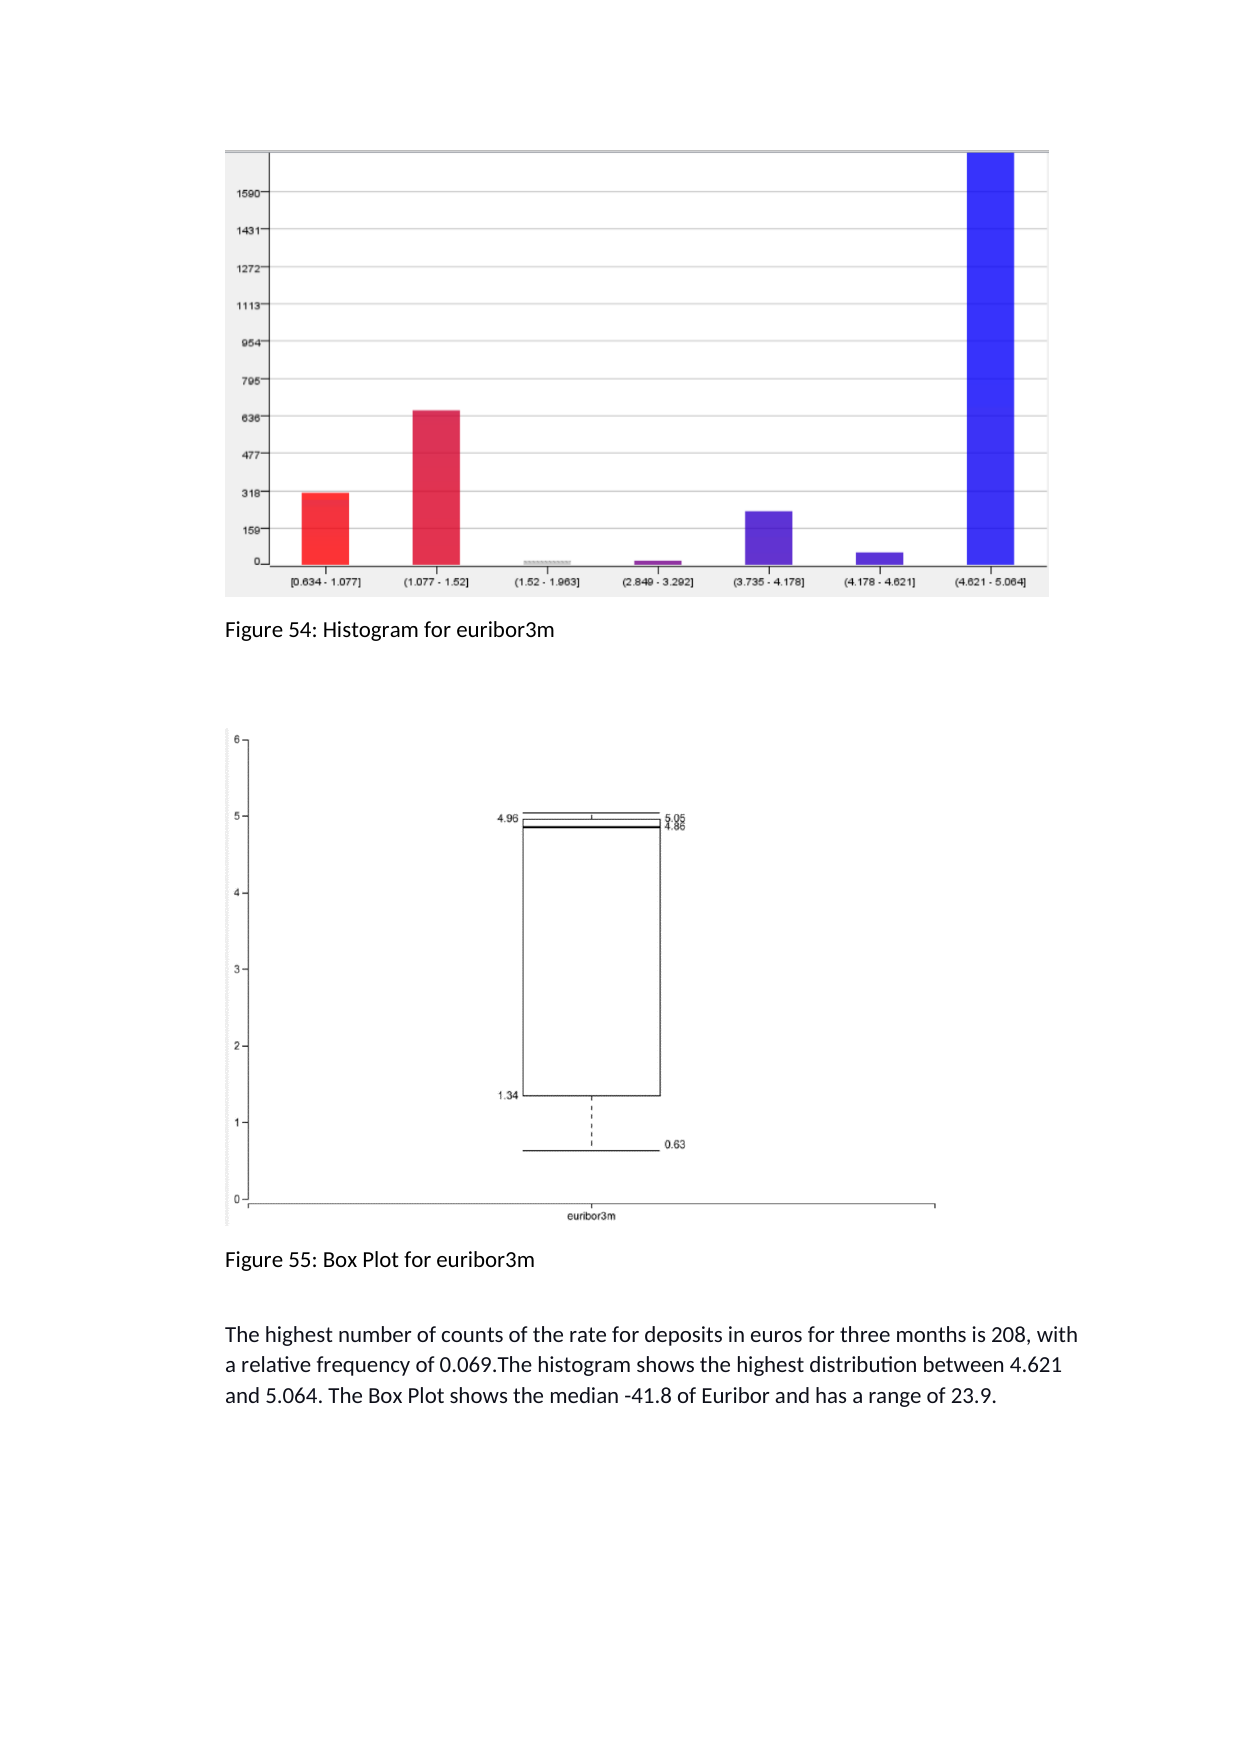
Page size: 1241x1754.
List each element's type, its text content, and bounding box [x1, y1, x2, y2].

text Figure 54: Histogram for euribor3m [225, 615, 1090, 643]
picture [225, 728, 942, 1226]
text The highest number of counts of the rate for deposits in euros for three months is 208, with a relative frequency of 0.069.The histogram shows the highest distribution between 4.621 and 5.064. The Box Plot shows the median -41.8 of Euribor and has a range of 23.9. [225, 1320, 1090, 1409]
text Figure 55: Box Plot for euribor3m [225, 1245, 1090, 1273]
picture [225, 150, 1049, 597]
